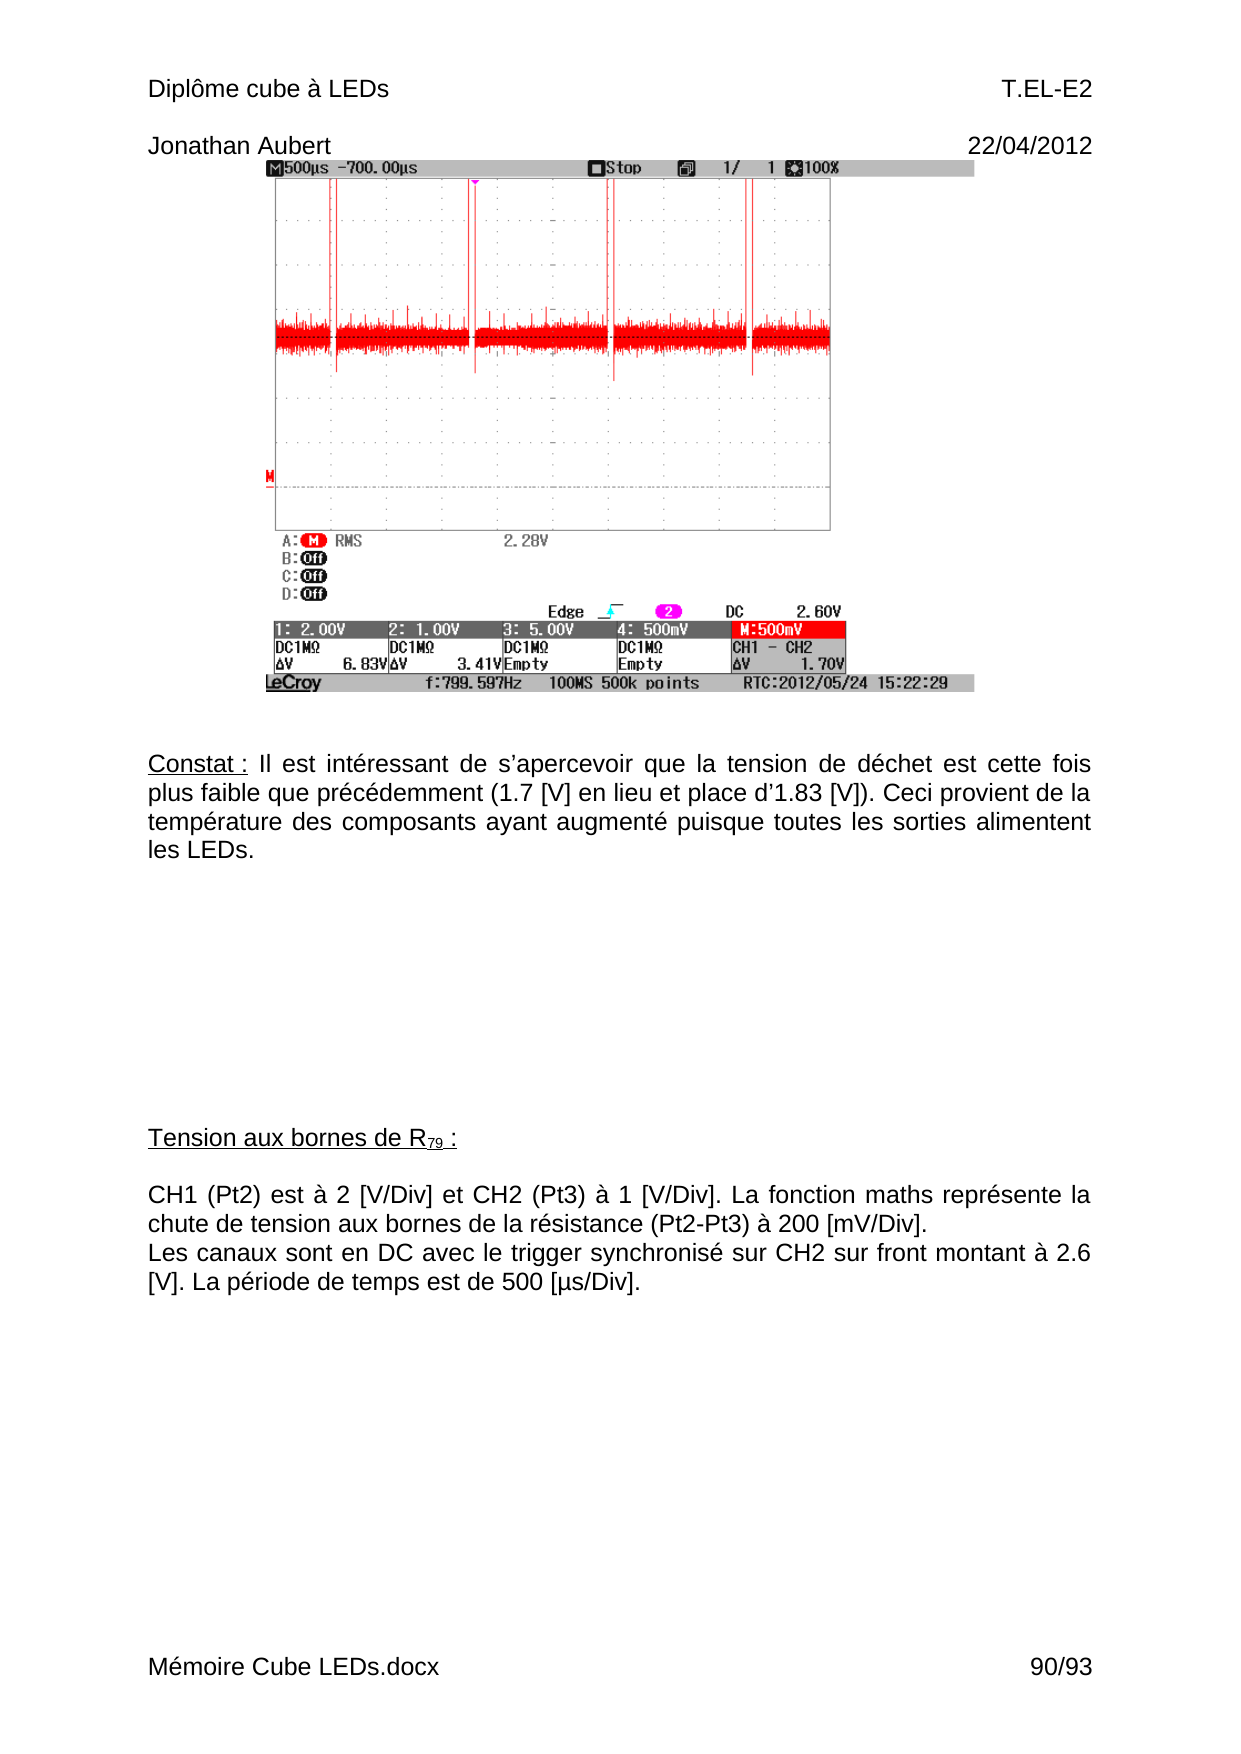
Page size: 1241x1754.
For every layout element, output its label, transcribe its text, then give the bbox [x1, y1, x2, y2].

picture [266, 160, 975, 692]
text Les canaux sont en DC avec le trigger synchronisé sur CH2 sur front montant à 2.6 [V]. La période de temps est de 500 [µs/Div]. [148, 1238, 1093, 1295]
text CH1 (Pt2) est à 2 [V/Div] et CH2 (Pt3) à 1 [V/Div]. La fonction maths représente la chute de tension aux bornes de la résistance (Pt2-Pt3) à 200 [mV/Div]. [148, 1180, 1093, 1238]
text Constat : Il est intéressant de s’apercevoir que la tension de déchet est cette fois plus faible que précédemment (1.7 [V] en lieu et place d’1.83 [V]). Ceci provient de la température des composants ayant augmenté puisque toutes les sorties alimentent les LEDs. [148, 749, 1093, 864]
text Tension aux bornes de R79 : [148, 1123, 1093, 1151]
